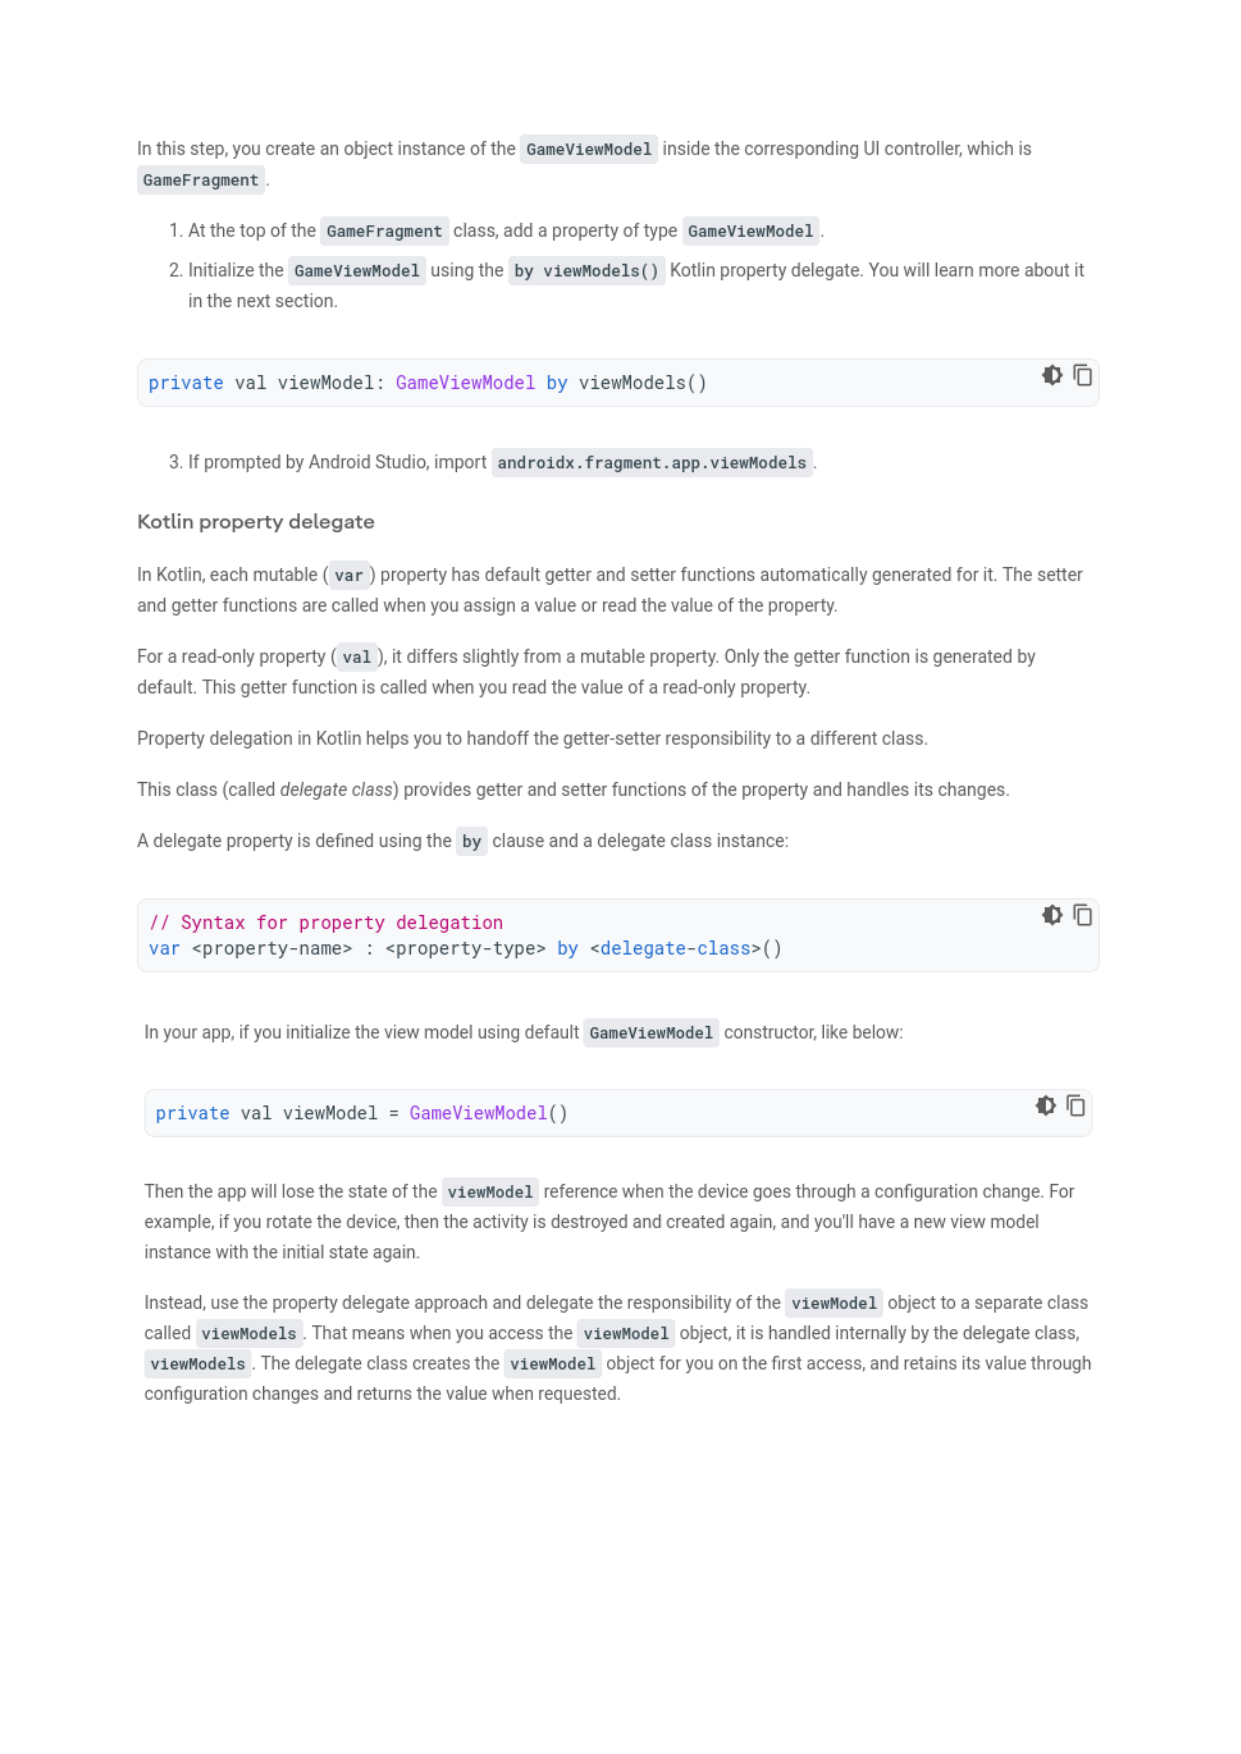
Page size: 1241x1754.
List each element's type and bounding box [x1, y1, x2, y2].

picture [118, 118, 1123, 979]
picture [118, 1002, 1123, 1448]
